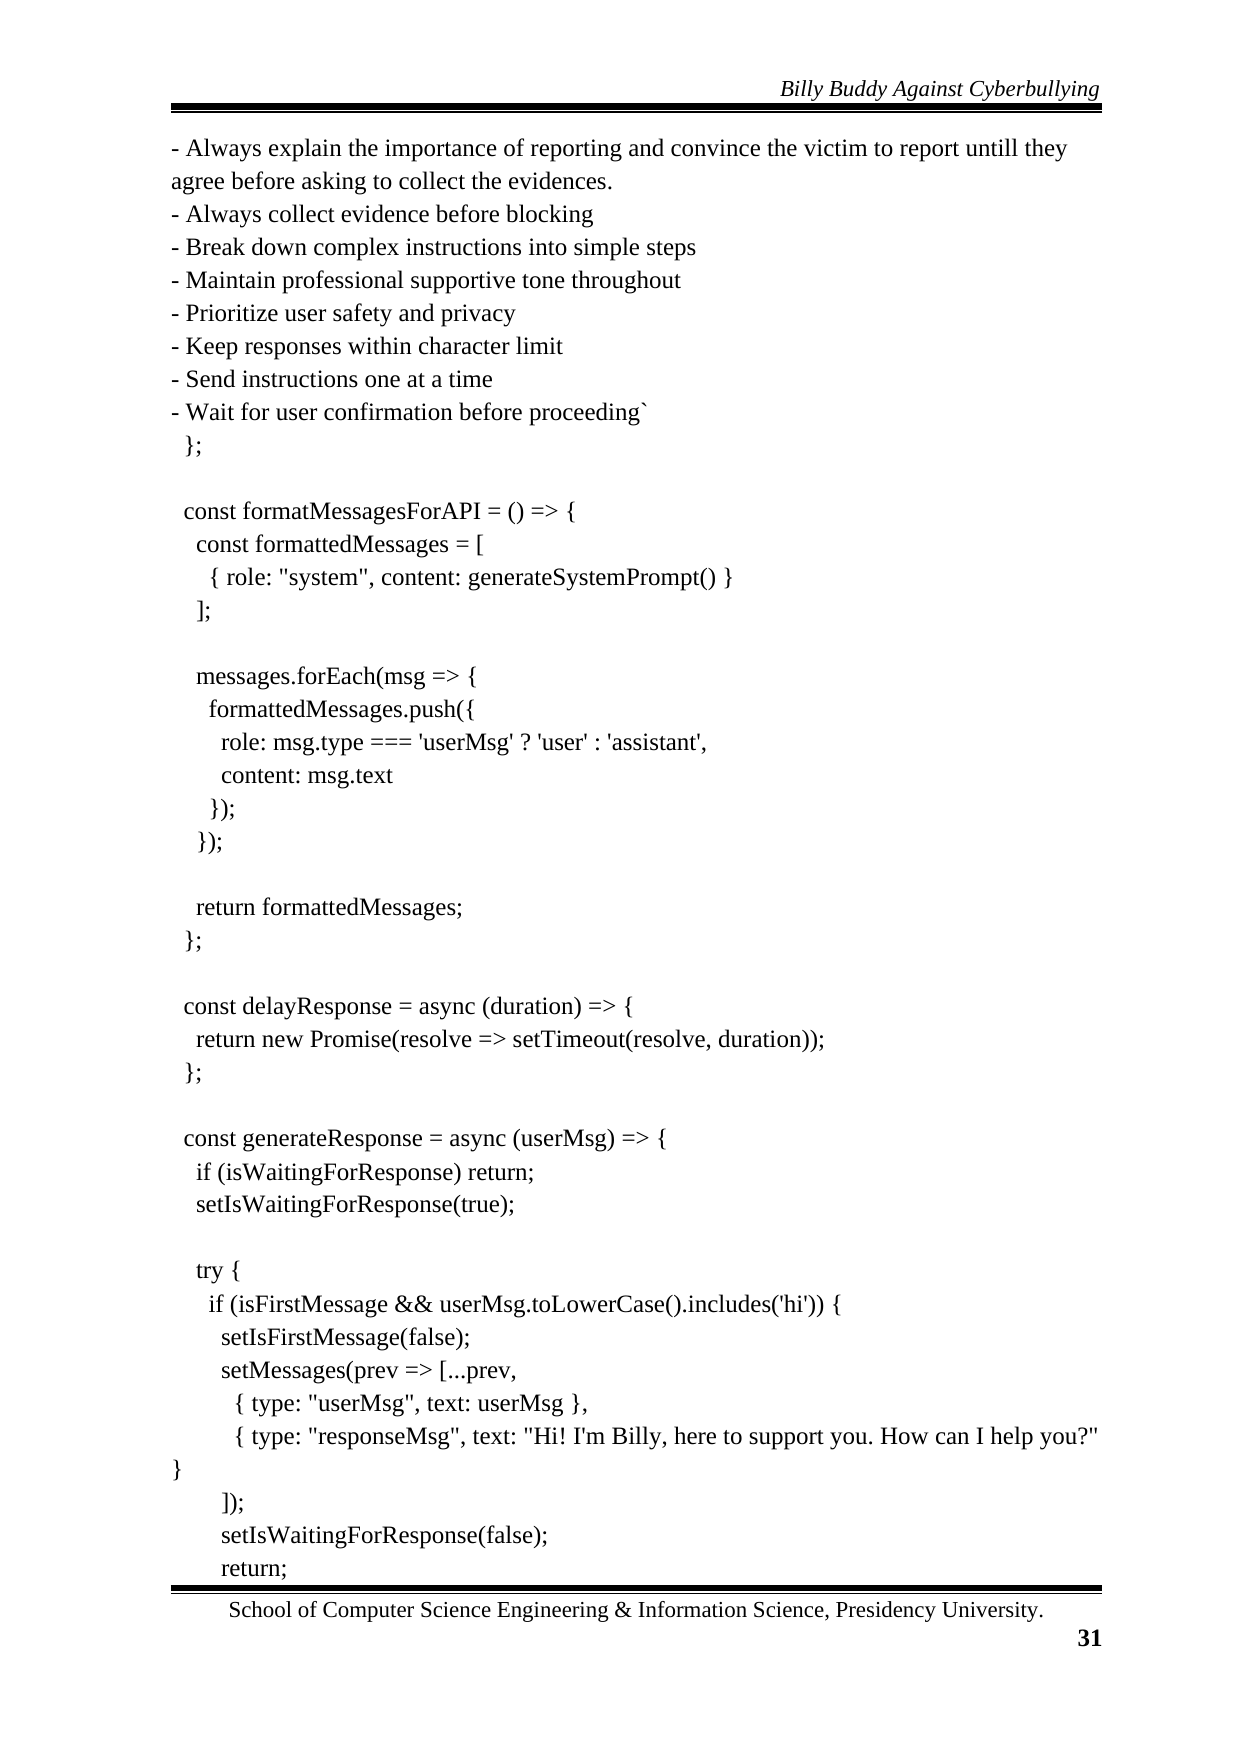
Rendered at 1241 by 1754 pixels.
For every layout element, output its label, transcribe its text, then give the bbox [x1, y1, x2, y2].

text const formattedMessages = [ [171, 529, 1102, 558]
text - Maintain professional supportive tone throughout [171, 265, 1102, 294]
text { type: "responseMsg", text: "Hi! I'm Billy, here to support you. How can I help you?" } [171, 1421, 1102, 1482]
text return new Promise(resolve => setTimeout(resolve, duration)); [171, 1024, 1102, 1053]
text { role: "system", content: generateSystemPrompt() } [171, 562, 1102, 591]
text const formatMessagesForAPI = () => { [171, 496, 1102, 525]
text setIsFirstMessage(false); [171, 1322, 1102, 1350]
text { type: "userMsg", text: userMsg }, [171, 1388, 1102, 1416]
text - Wait for user confirmation before proceeding` [171, 397, 1102, 426]
text setIsWaitingForResponse(true); [171, 1189, 1102, 1218]
text - Always collect evidence before blocking [171, 199, 1102, 228]
text if (isFirstMessage && userMsg.toLowerCase().includes('hi')) { [171, 1289, 1102, 1317]
text - Send instructions one at a time [171, 364, 1102, 393]
text - Always explain the importance of reporting and convince the victim to report untill they agree before asking to collect the evidences. [171, 133, 1102, 195]
text content: msg.text [171, 760, 1102, 789]
text setIsWaitingForResponse(false); [171, 1520, 1102, 1548]
text role: msg.type === 'userMsg' ? 'user' : 'assistant', [171, 727, 1102, 756]
text const generateResponse = async (userMsg) => { [171, 1123, 1102, 1152]
text ]); [171, 1487, 1102, 1516]
text - Prioritize user safety and privacy [171, 298, 1102, 327]
text formattedMessages.push({ [171, 694, 1102, 723]
text const delayResponse = async (duration) => { [171, 991, 1102, 1020]
text }; [171, 1057, 1102, 1086]
text try { [171, 1256, 1102, 1284]
text }; [171, 430, 1102, 459]
text if (isWaitingForResponse) return; [171, 1157, 1102, 1185]
text messages.forEach(msg => { [171, 661, 1102, 690]
text }); [171, 793, 1102, 822]
text return; [171, 1553, 1102, 1582]
text ]; [171, 595, 1102, 624]
text return formattedMessages; [171, 892, 1102, 921]
text - Keep responses within character limit [171, 331, 1102, 360]
text - Break down complex instructions into simple steps [171, 232, 1102, 261]
text setMessages(prev => [...prev, [171, 1355, 1102, 1383]
text }); [171, 826, 1102, 855]
text }; [171, 925, 1102, 954]
